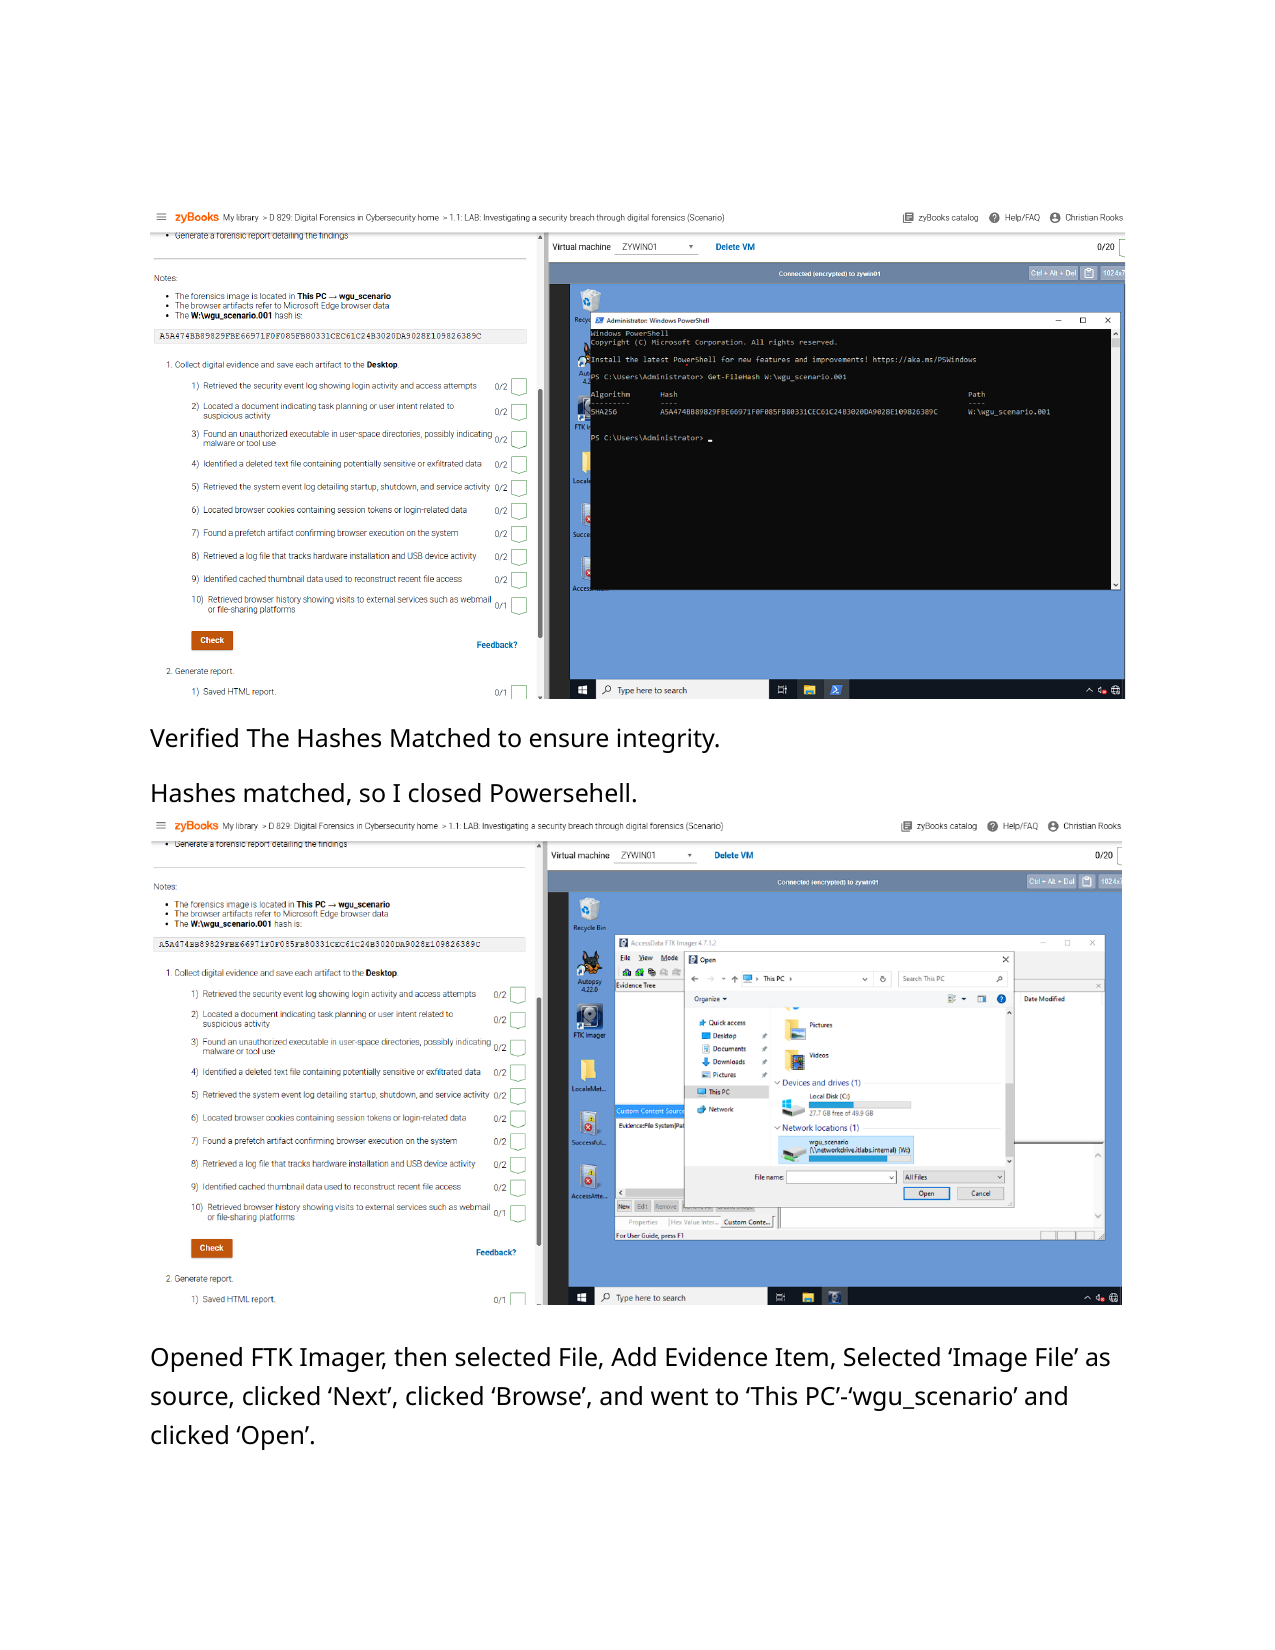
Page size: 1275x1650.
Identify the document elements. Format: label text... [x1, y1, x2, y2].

text Verified The Hashes Matched to ensure integrity. [150, 720, 1125, 754]
picture [150, 816, 1122, 1304]
text Hashes matched, so I closed Powersehell. [150, 776, 1125, 810]
picture [150, 205, 1125, 699]
